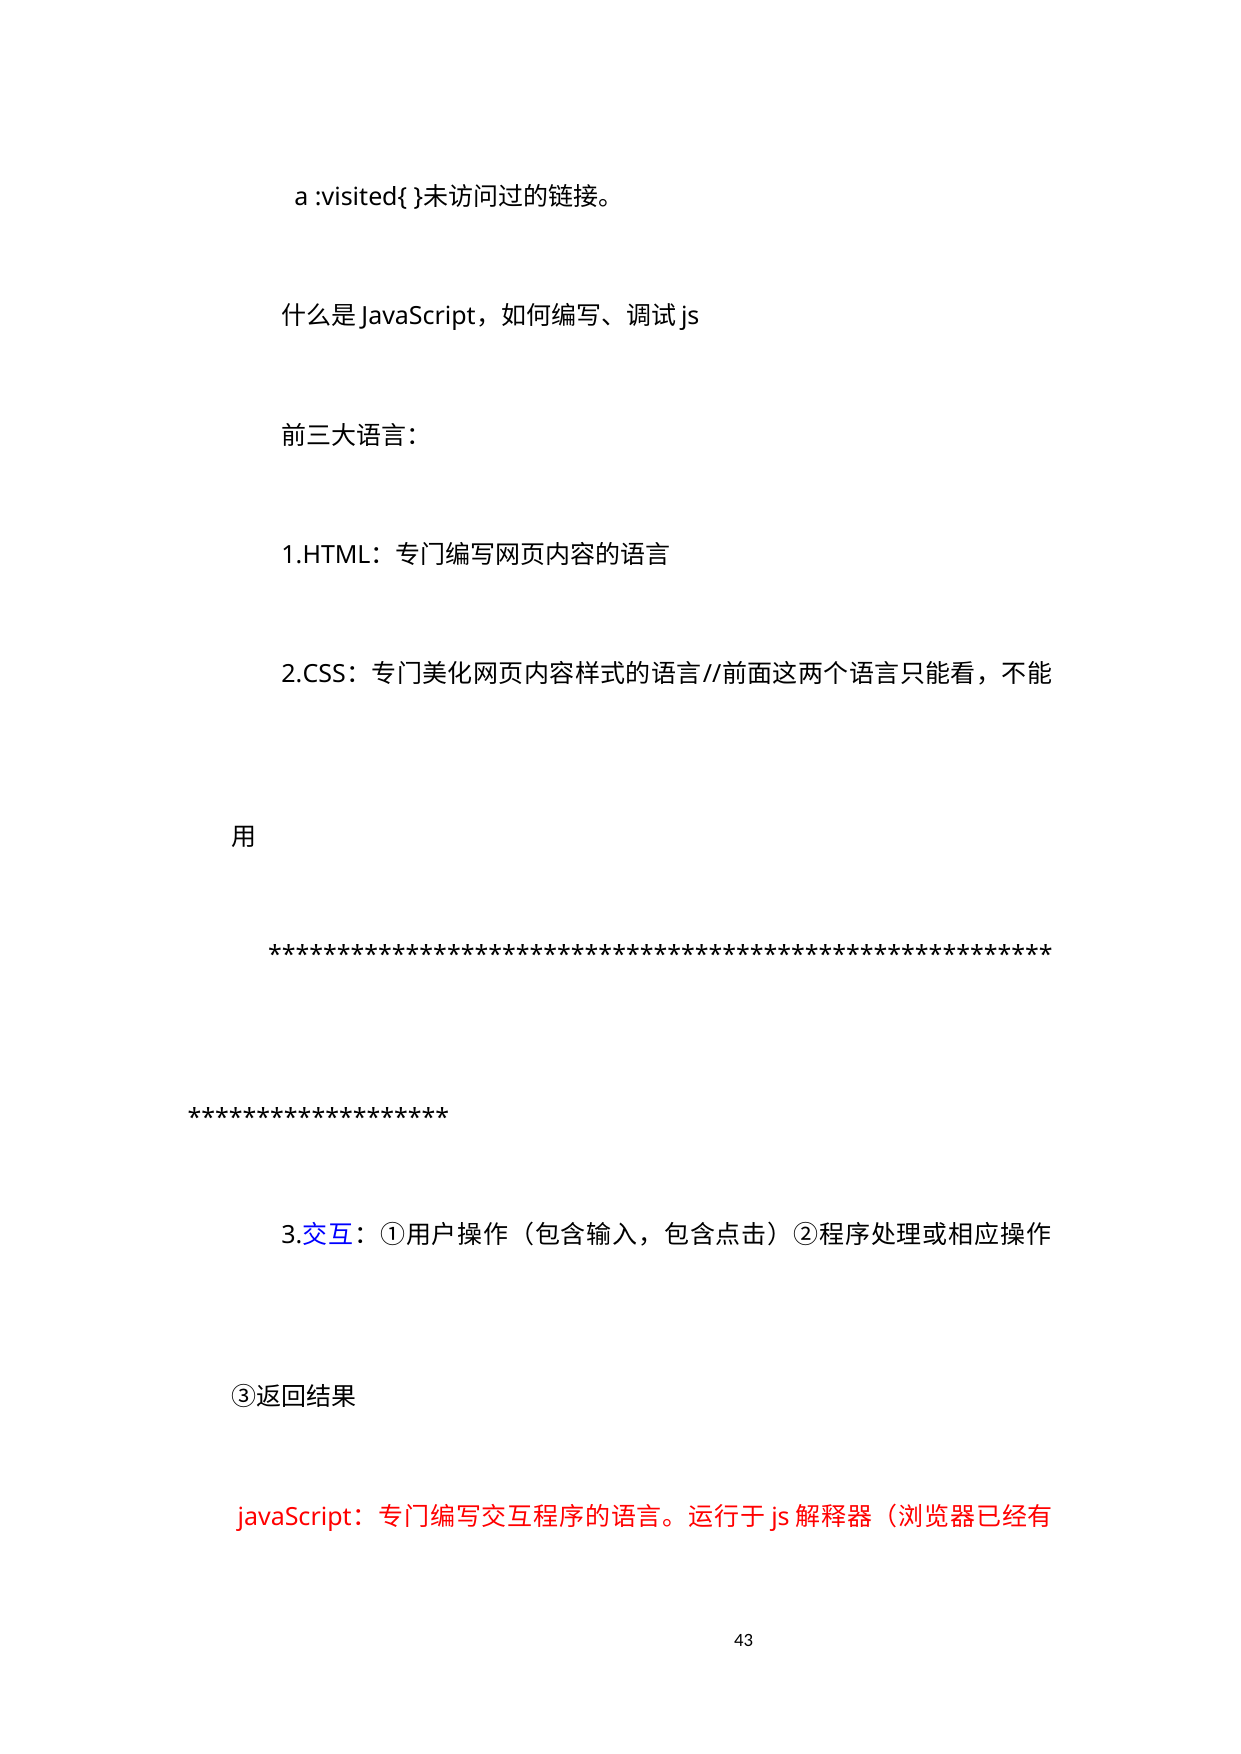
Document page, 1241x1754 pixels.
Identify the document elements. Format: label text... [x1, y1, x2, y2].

text 什么是JavaScript，如何编写、调试js [231, 281, 1053, 346]
list CSS：专门美化网页内容样式的语言//前面这两个语言只能看，不能用 [231, 639, 1053, 867]
text **************************************************************************** [187, 921, 1053, 1149]
list HTML：专门编写网页内容的语言 [231, 520, 1053, 585]
text a :visited{ }未访问过的链接。 [231, 162, 1053, 227]
list 交互：①用户操作（包含输入，包含点击）②程序处理或相应操作 ③返回结果 [231, 1200, 1053, 1427]
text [187, 1482, 1053, 1547]
text 前三大语言： [231, 401, 1053, 466]
